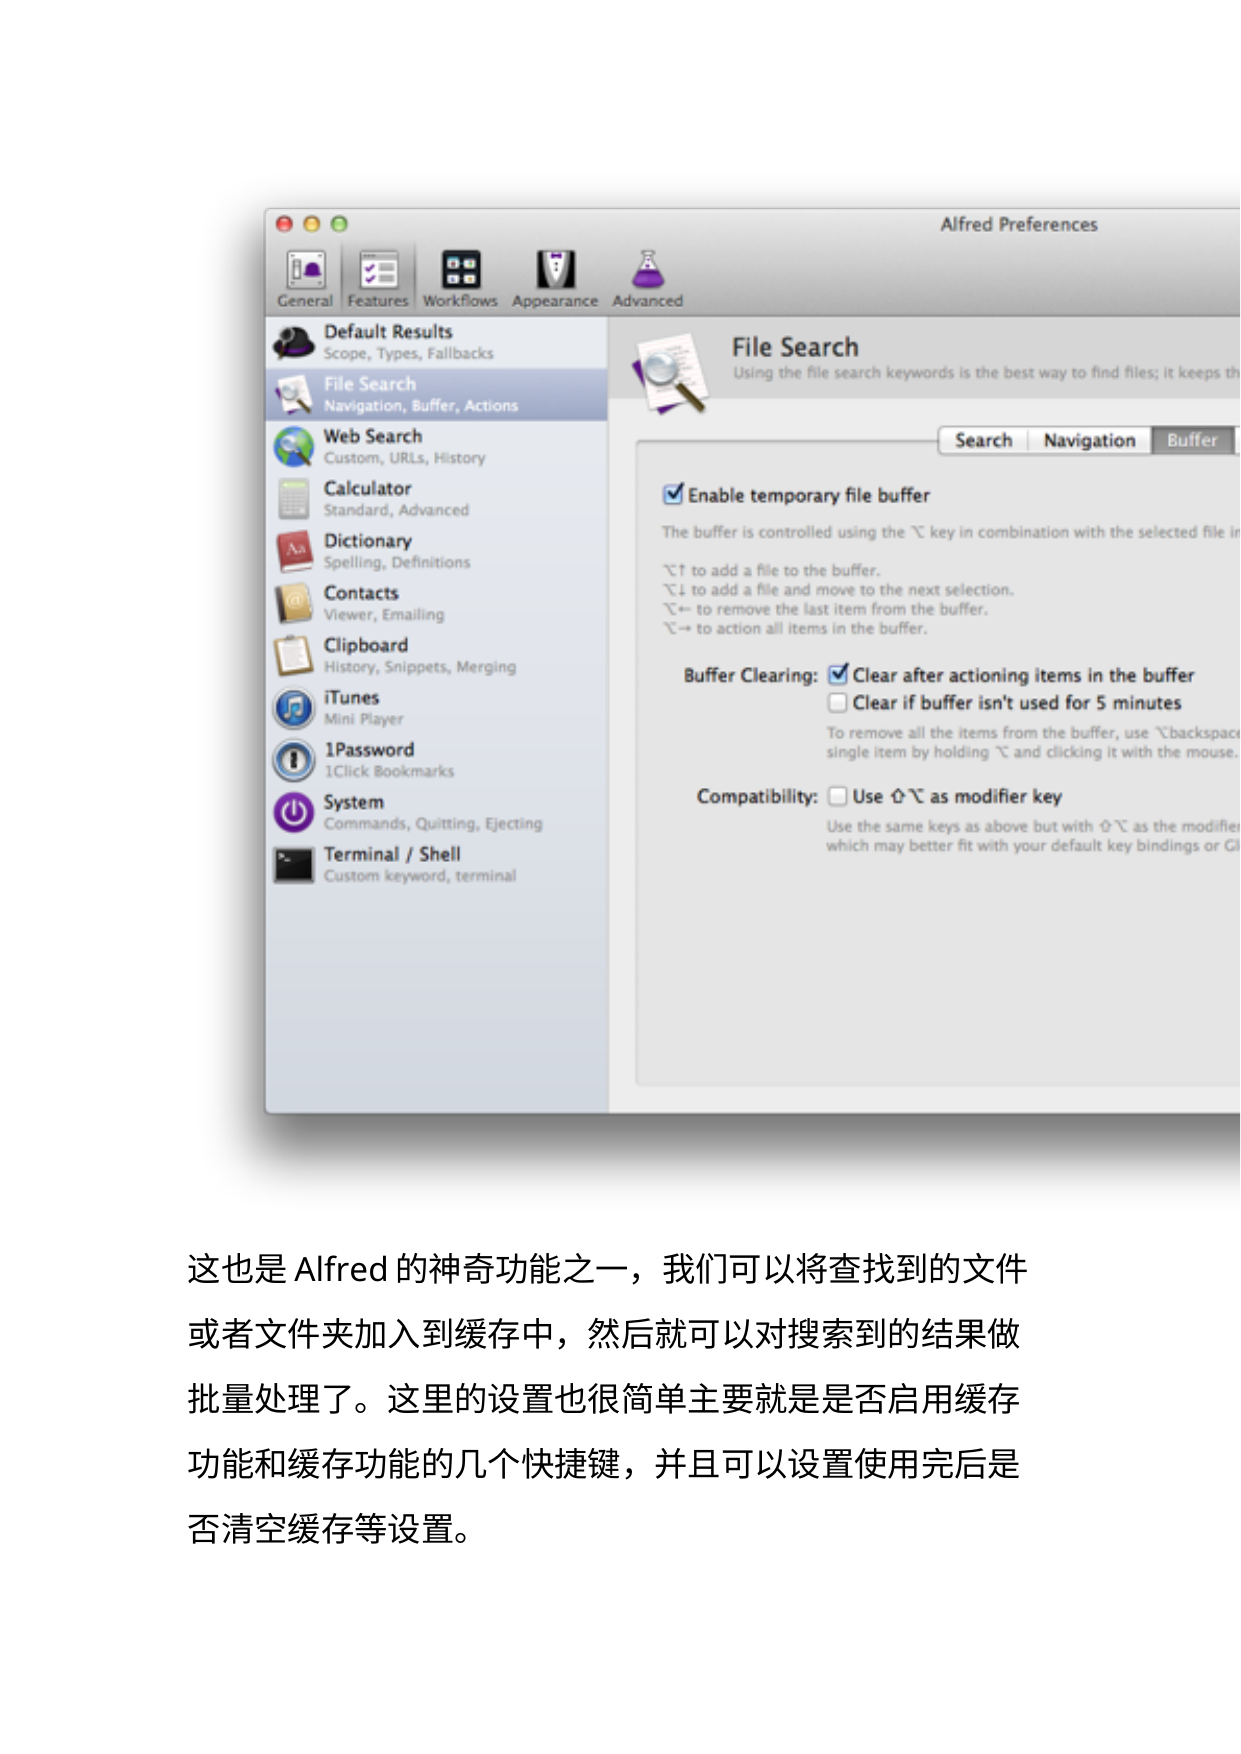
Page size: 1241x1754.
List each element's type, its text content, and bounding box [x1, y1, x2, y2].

text 这也是Alfred的神奇功能之一，我们可以将查找到的文件或者文件夹加入到缓存中，然后就可以对搜索到的结果做批量处理了。这里的设置也很简单主要就是是否启用缓存功能和缓存功能的几个快捷键，并且可以设置使用完后是否清空缓存等设置。 [187, 1234, 1053, 1559]
picture [187, 162, 1241, 1223]
